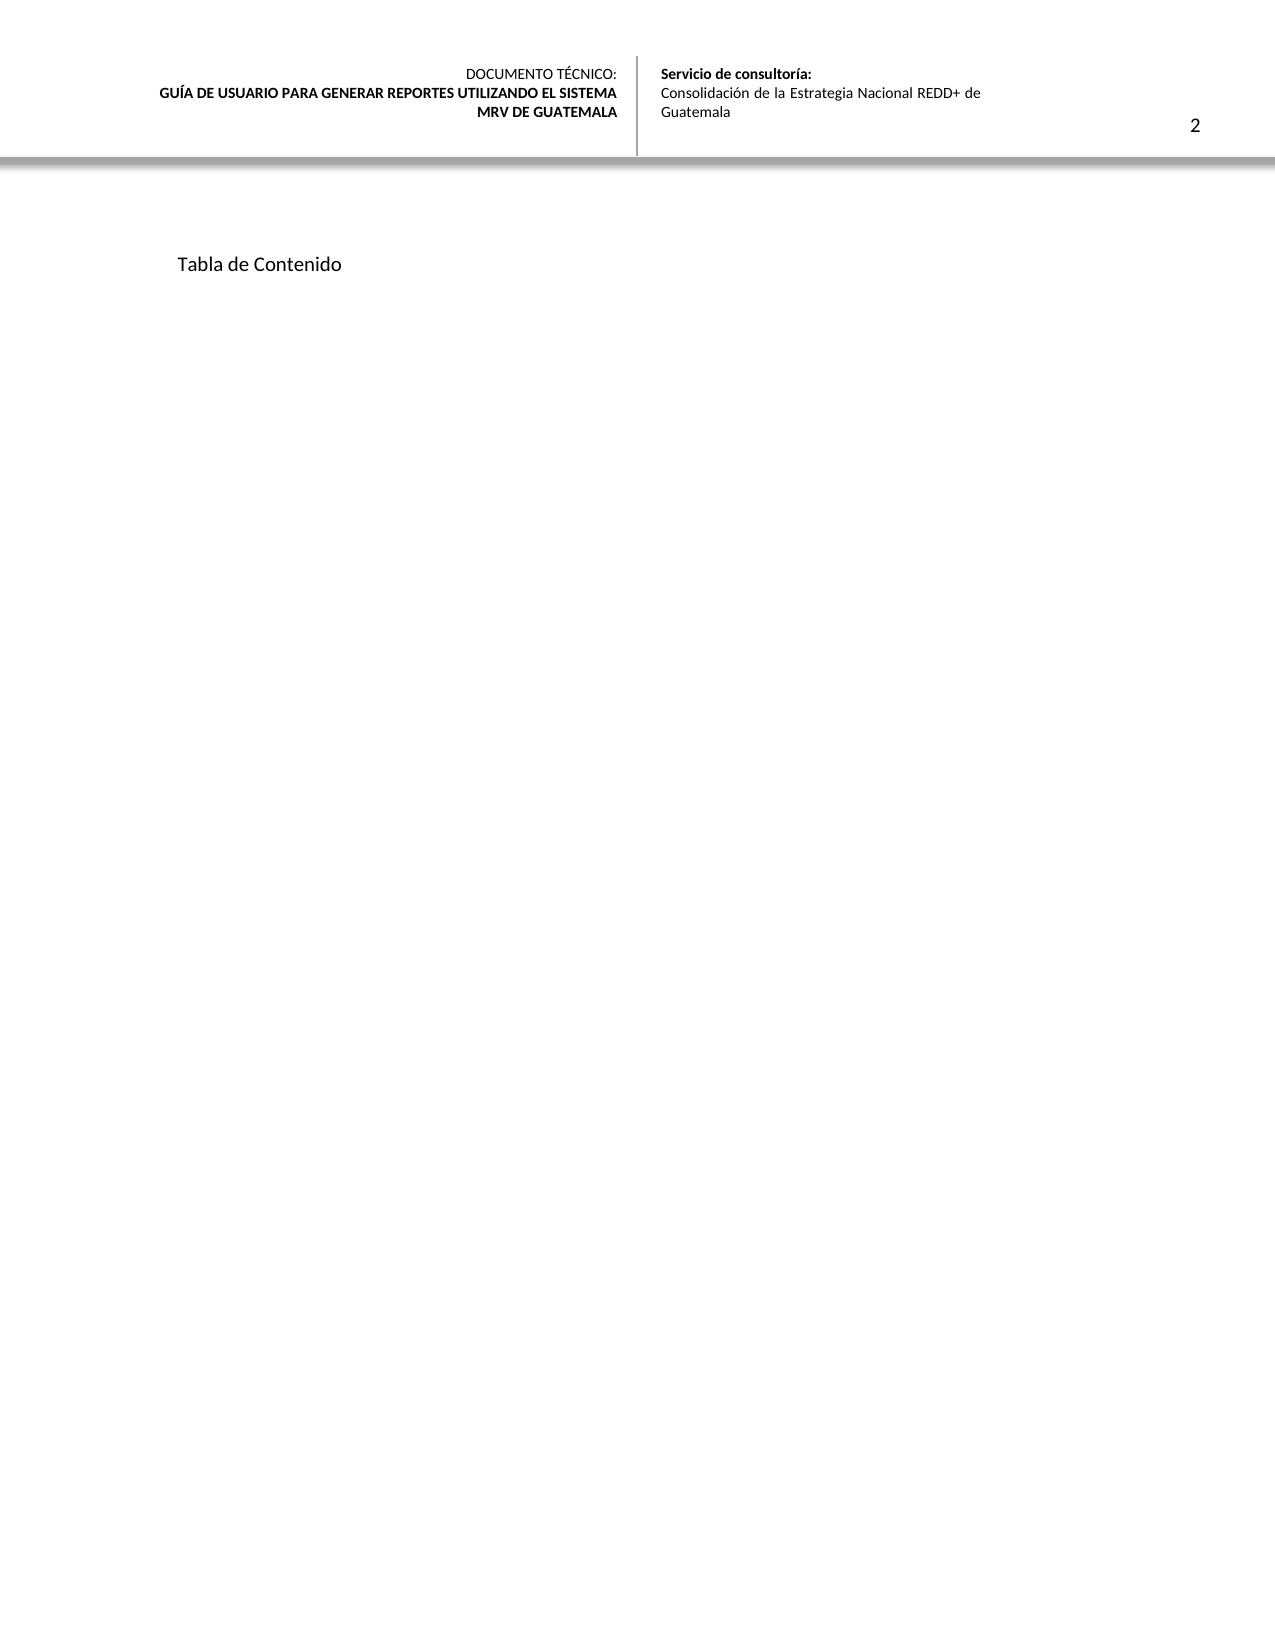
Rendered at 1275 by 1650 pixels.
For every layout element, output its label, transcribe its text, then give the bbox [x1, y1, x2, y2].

text Tabla de Contenido [177, 251, 1098, 276]
